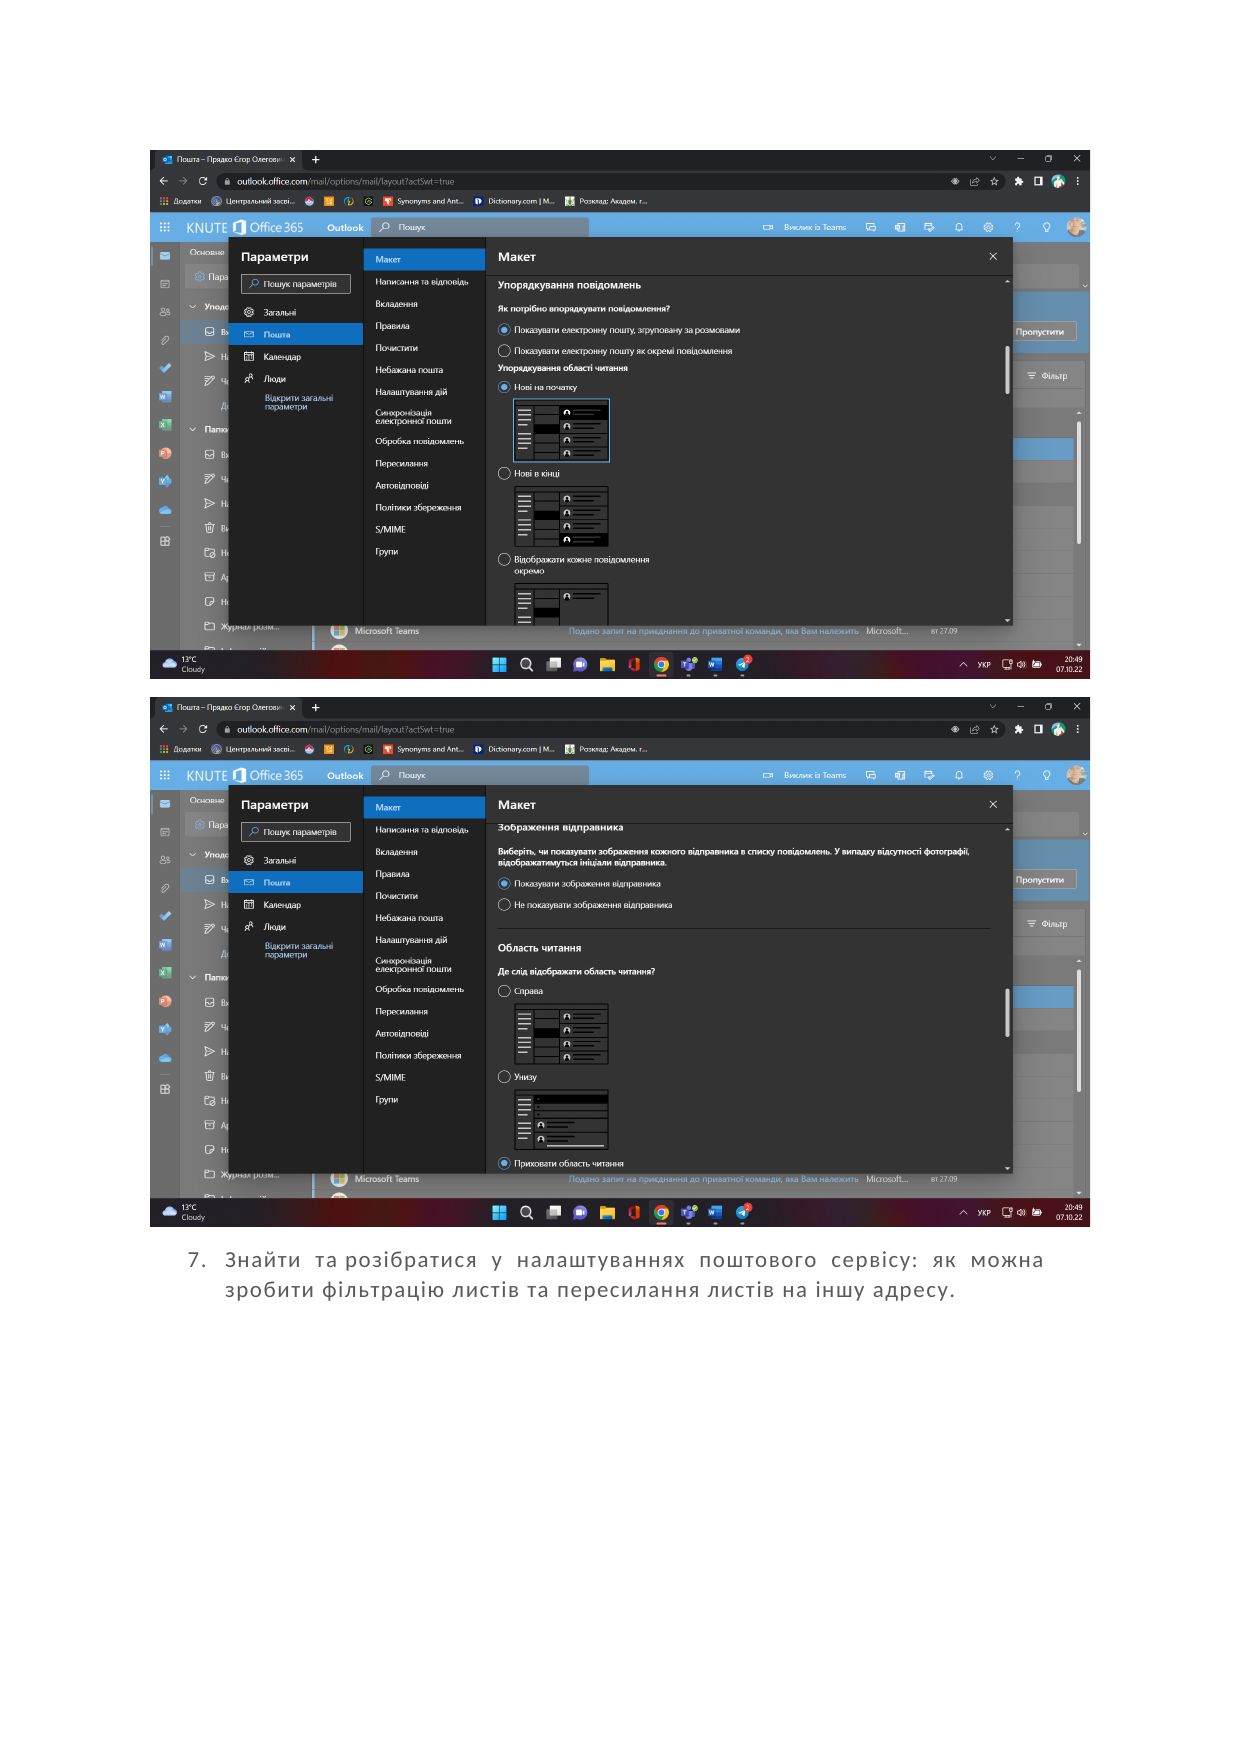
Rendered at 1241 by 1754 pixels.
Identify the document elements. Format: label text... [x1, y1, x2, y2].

picture [150, 150, 1091, 679]
subtitle Знайти та розібратися у налаштуваннях поштового сервісу: як можна зробити фільтрацію листів та пересилання листів на іншу адресу. [187, 1245, 1090, 1304]
picture [150, 697, 1091, 1227]
